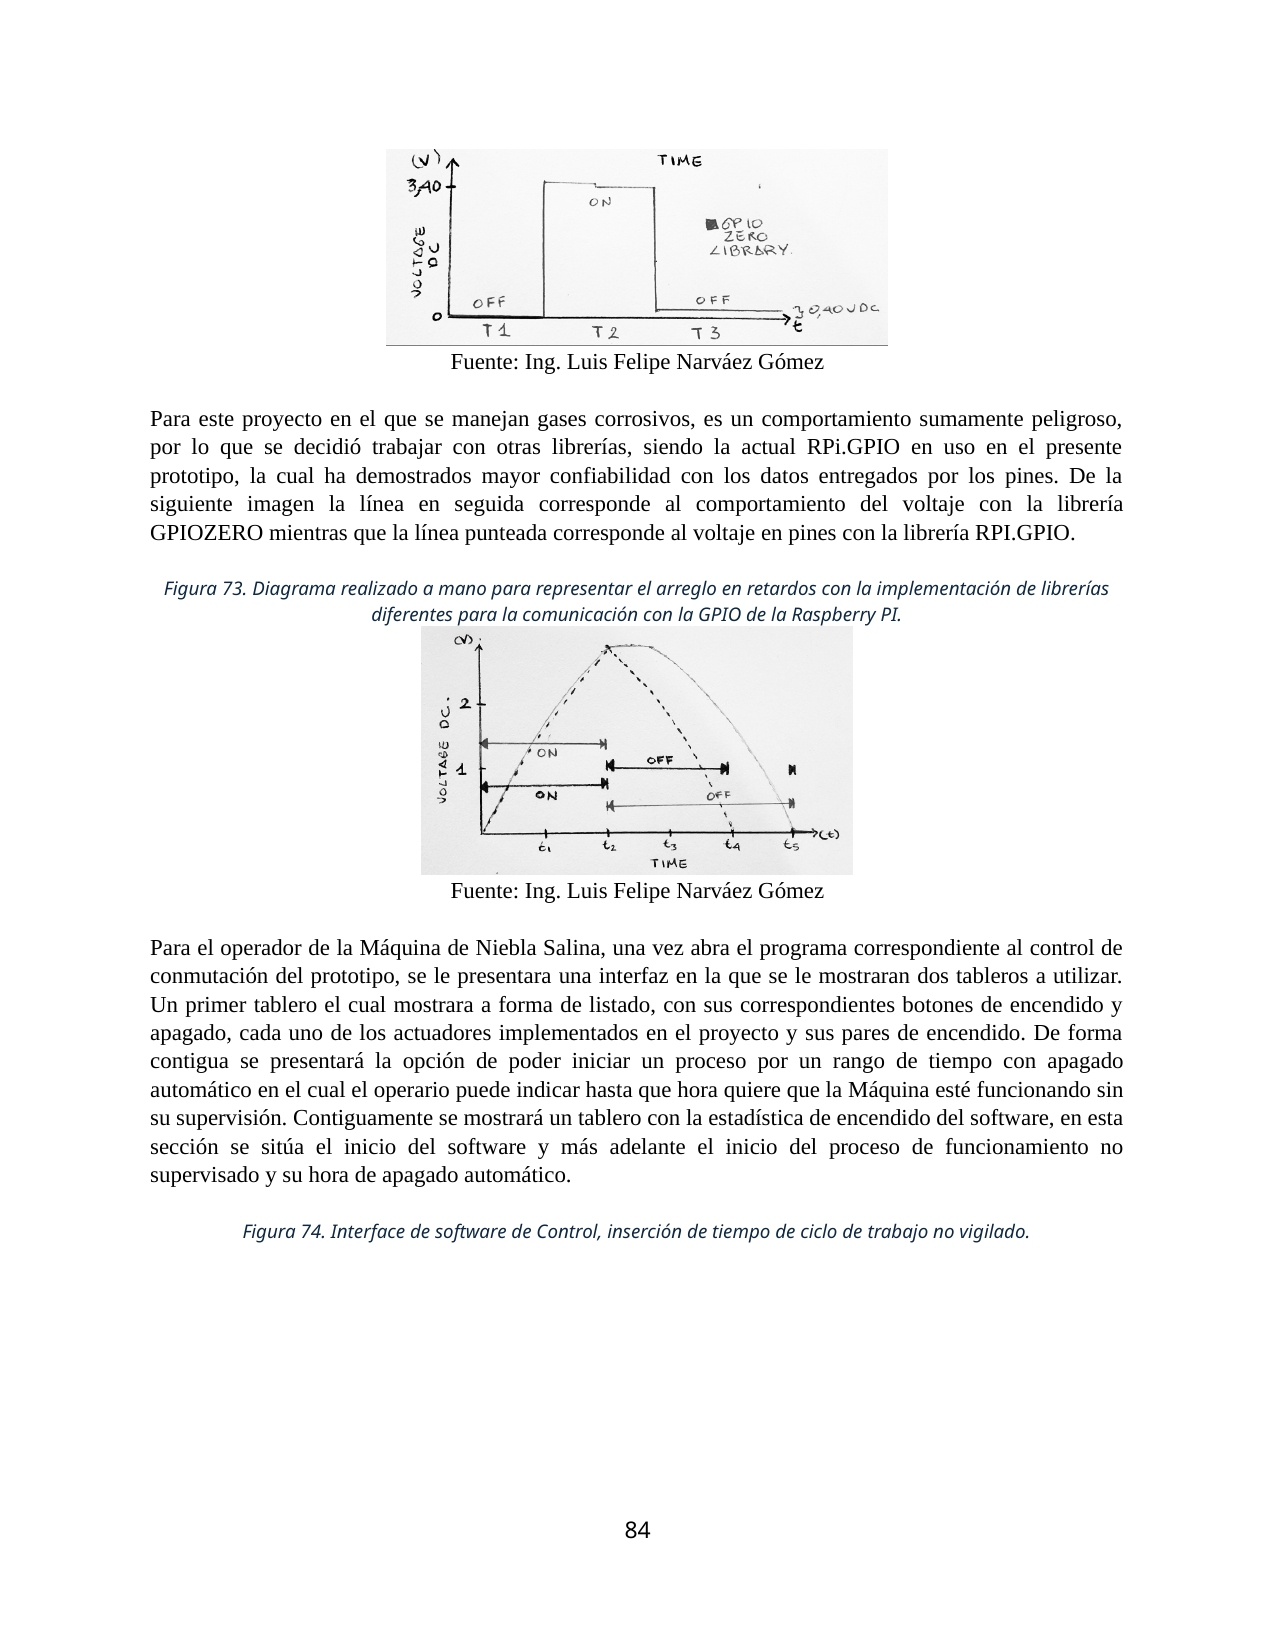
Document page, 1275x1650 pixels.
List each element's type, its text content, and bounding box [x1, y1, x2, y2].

text Fuente: Ing. Luis Felipe Narváez Gómez [150, 877, 1125, 903]
text Para el operador de la Máquina de Niebla Salina, una vez abra el programa correspondiente al control de conmutación del prototipo, se le presentara una interfaz en la que se le mostraran dos tableros a utilizar. Un primer tablero el cual mostrara a forma de listado, con sus correspondientes botones de encendido y apagado, cada uno de los actuadores implementados en el proyecto y sus pares de encendido. De forma contigua se presentará la opción de poder iniciar un proceso por un rango de tiempo con apagado automático en el cual el operario puede indicar hasta que hora quiere que la Máquina esté funcionando sin su supervisión. Contiguamente se mostrará un tablero con la estadística de encendido del software, en esta sección se sitúa el inicio del software y más adelante el inicio del proceso de funcionamiento no supervisado y su hora de apagado automático. [150, 934, 1125, 1188]
text Para este proyecto en el que se manejan gases corrosivos, es un comportamiento sumamente peligroso, por lo que se decidió trabajar con otras librerías, siendo la actual RPi.GPIO en uso en el presente prototipo, la cual ha demostrados mayor confiabilidad con los datos entregados por los pines. De la siguiente imagen la línea en seguida corresponde al comportamiento del voltaje con la librería GPIOZERO mientras que la línea punteada corresponde al voltaje en pines con la librería RPI.GPIO. [150, 405, 1125, 545]
text Fuente: Ing. Luis Felipe Narváez Gómez [150, 348, 1125, 374]
